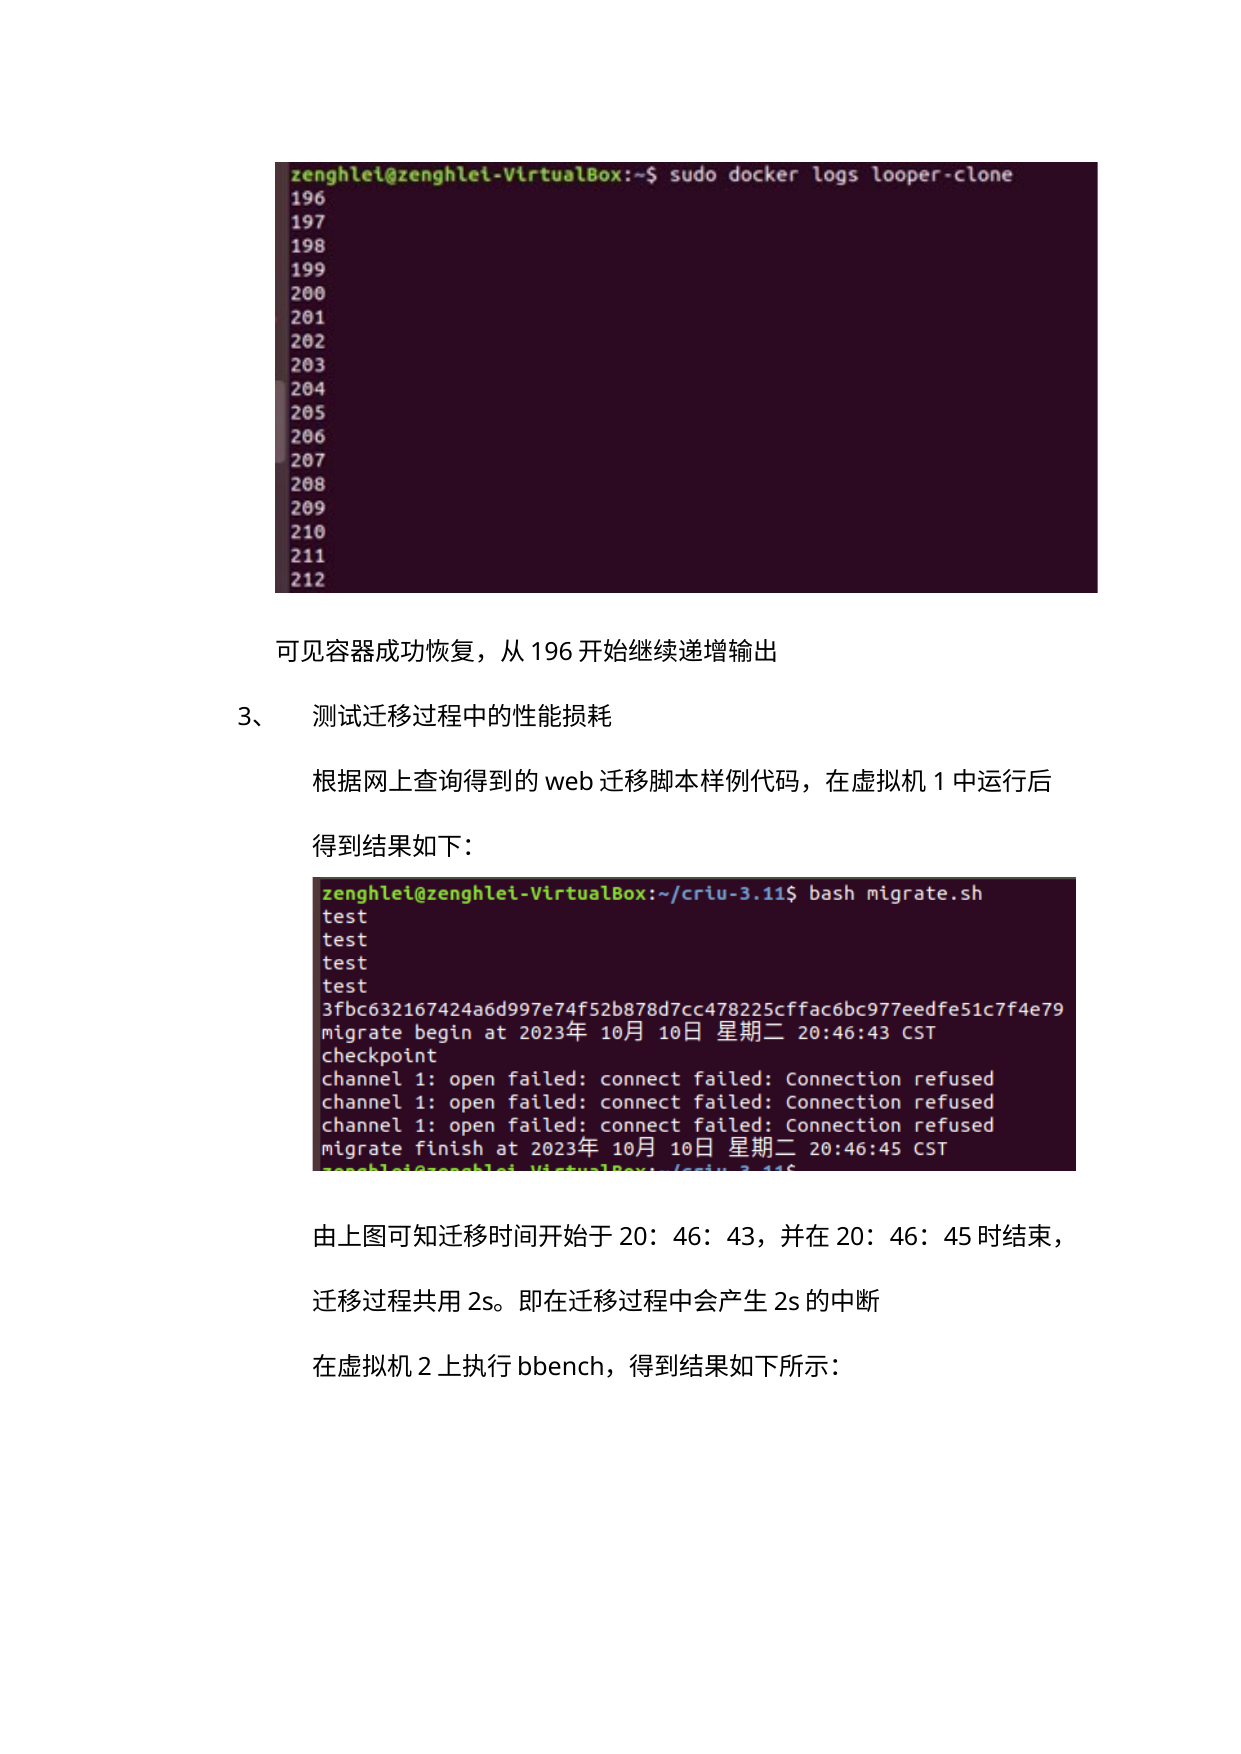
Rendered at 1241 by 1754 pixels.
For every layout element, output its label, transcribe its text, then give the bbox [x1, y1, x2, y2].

picture [312, 877, 1076, 1171]
text 可见容器成功恢复，从196开始继续递增输出 [275, 617, 1053, 682]
list 根据网上查询得到的web迁移脚本样例代码，在虚拟机1中运行后得到结果如下： [312, 747, 1053, 877]
picture [275, 162, 1098, 593]
list 由上图可知迁移时间开始于20：46：43，并在20：46：45时结束，迁移过程共用2s。即在迁移过程中会产生2s的中断 [312, 1202, 1053, 1332]
list 在虚拟机2上执行bbench，得到结果如下所示： [312, 1332, 1053, 1397]
list 测试迁移过程中的性能损耗 [237, 682, 1053, 747]
